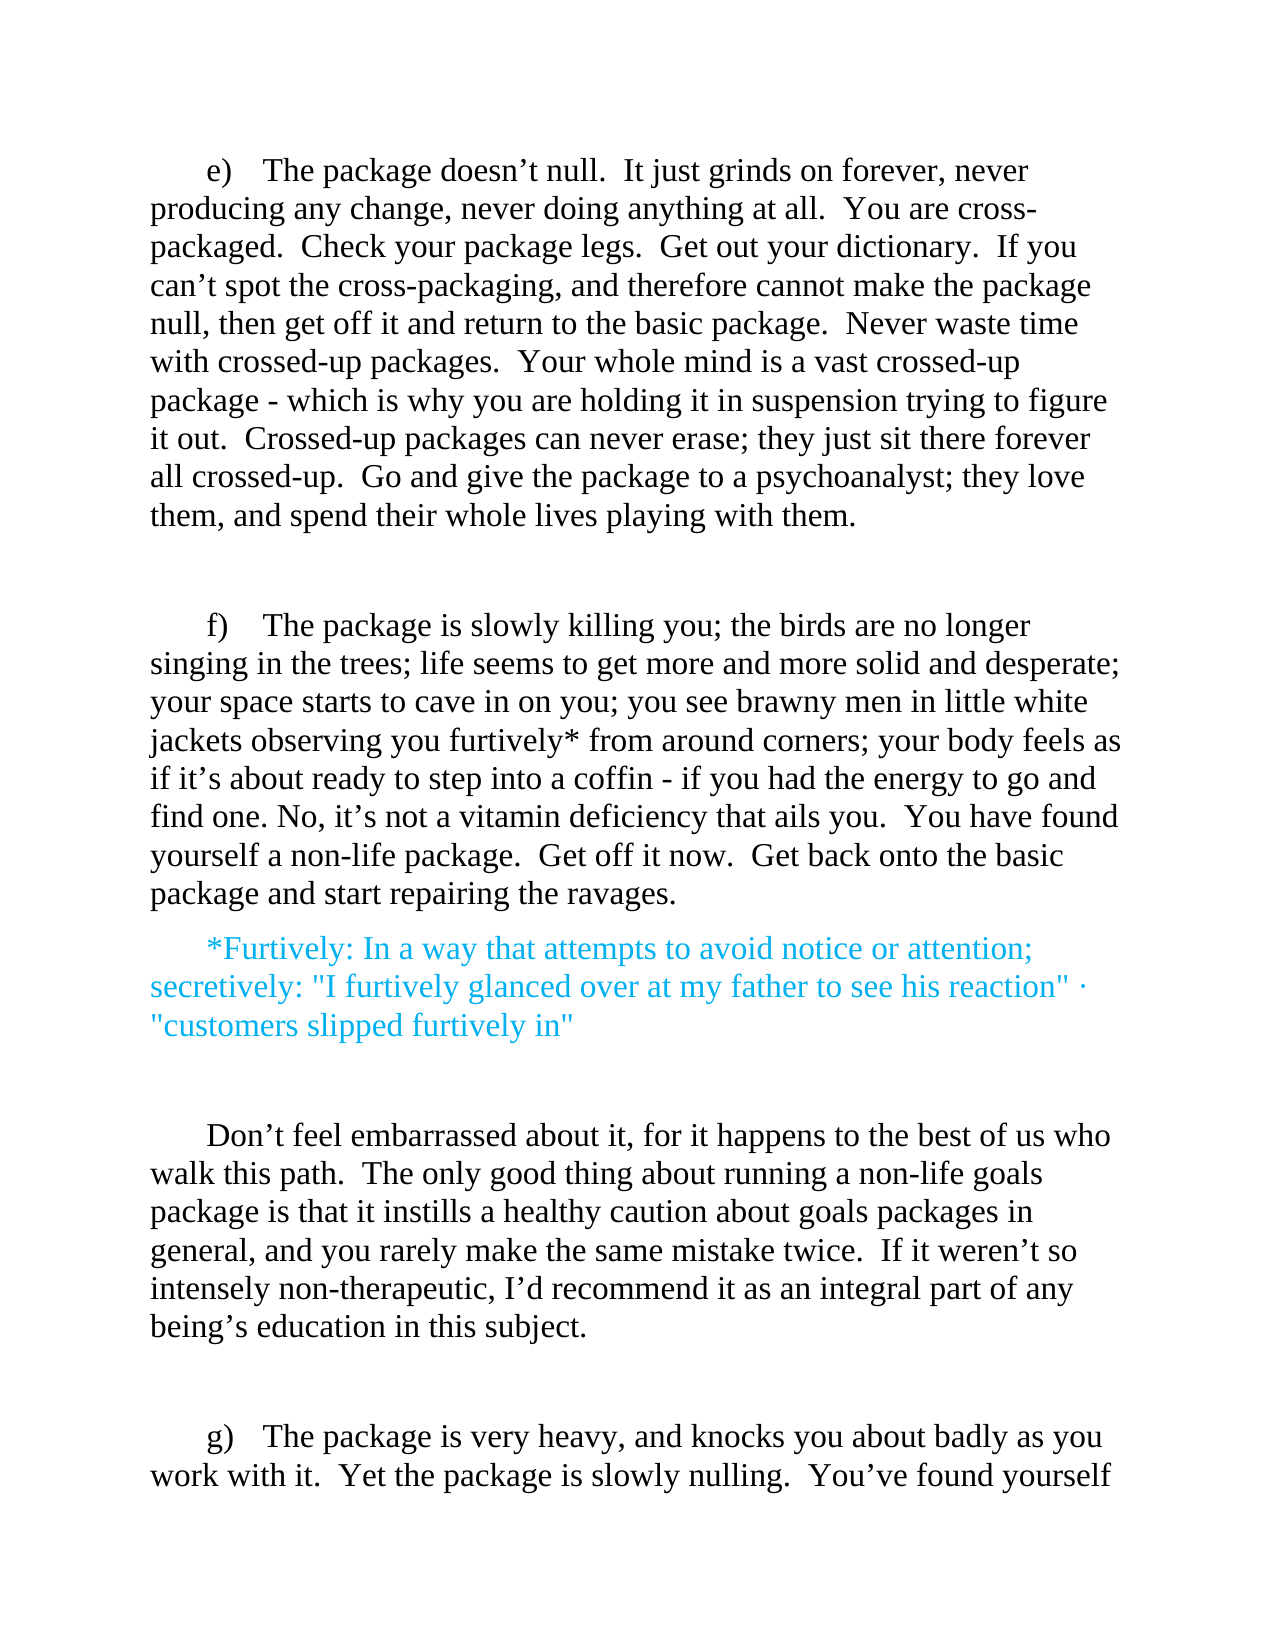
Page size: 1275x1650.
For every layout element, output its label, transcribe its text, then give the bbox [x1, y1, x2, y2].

text f) The package is slowly killing you; the birds are no longer singing in the trees; life seems to get more and more solid and desperate; your space starts to cave in on you; you see brawny men in little white jackets observing you furtively* from around corners; your body feels as if it’s about ready to step into a coffin - if you had the energy to go and find one. No, it’s not a vitamin deficiency that ails you. You have found yourself a non-life package. Get off it now. Get back onto the basic package and start repairing the ravages. [150, 605, 1125, 912]
text *Furtively: In a way that attempts to avoid notice or attention; secretively: "I furtively glanced over at my father to see his reaction" · "customers slipped furtively in" [150, 928, 1125, 1043]
text Don’t feel embarrassed about it, for it happens to the best of us who walk this path. The only good thing about running a non-life goals package is that it instills a healthy caution about goals packages in general, and you rarely make the same mistake twice. If it weren’t so intensely non-therapeutic, I’d recommend it as an integral part of any being’s education in this subject. [150, 1115, 1125, 1345]
text e) The package doesn’t null. It just grinds on forever, never producing any change, never doing anything at all. You are cross-packaged. Check your package legs. Get out your dictionary. If you can’t spot the cross-packaging, and therefore cannot make the package null, then get off it and return to the basic package. Never waste time with crossed-up packages. Your whole mind is a vast crossed-up package - which is why you are holding it in suspension trying to figure it out. Crossed-up packages can never erase; they just sit there forever all crossed-up. Go and give the package to a psychoanalyst; they love them, and spend their whole lives playing with them. [150, 150, 1125, 533]
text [150, 1417, 1125, 1493]
